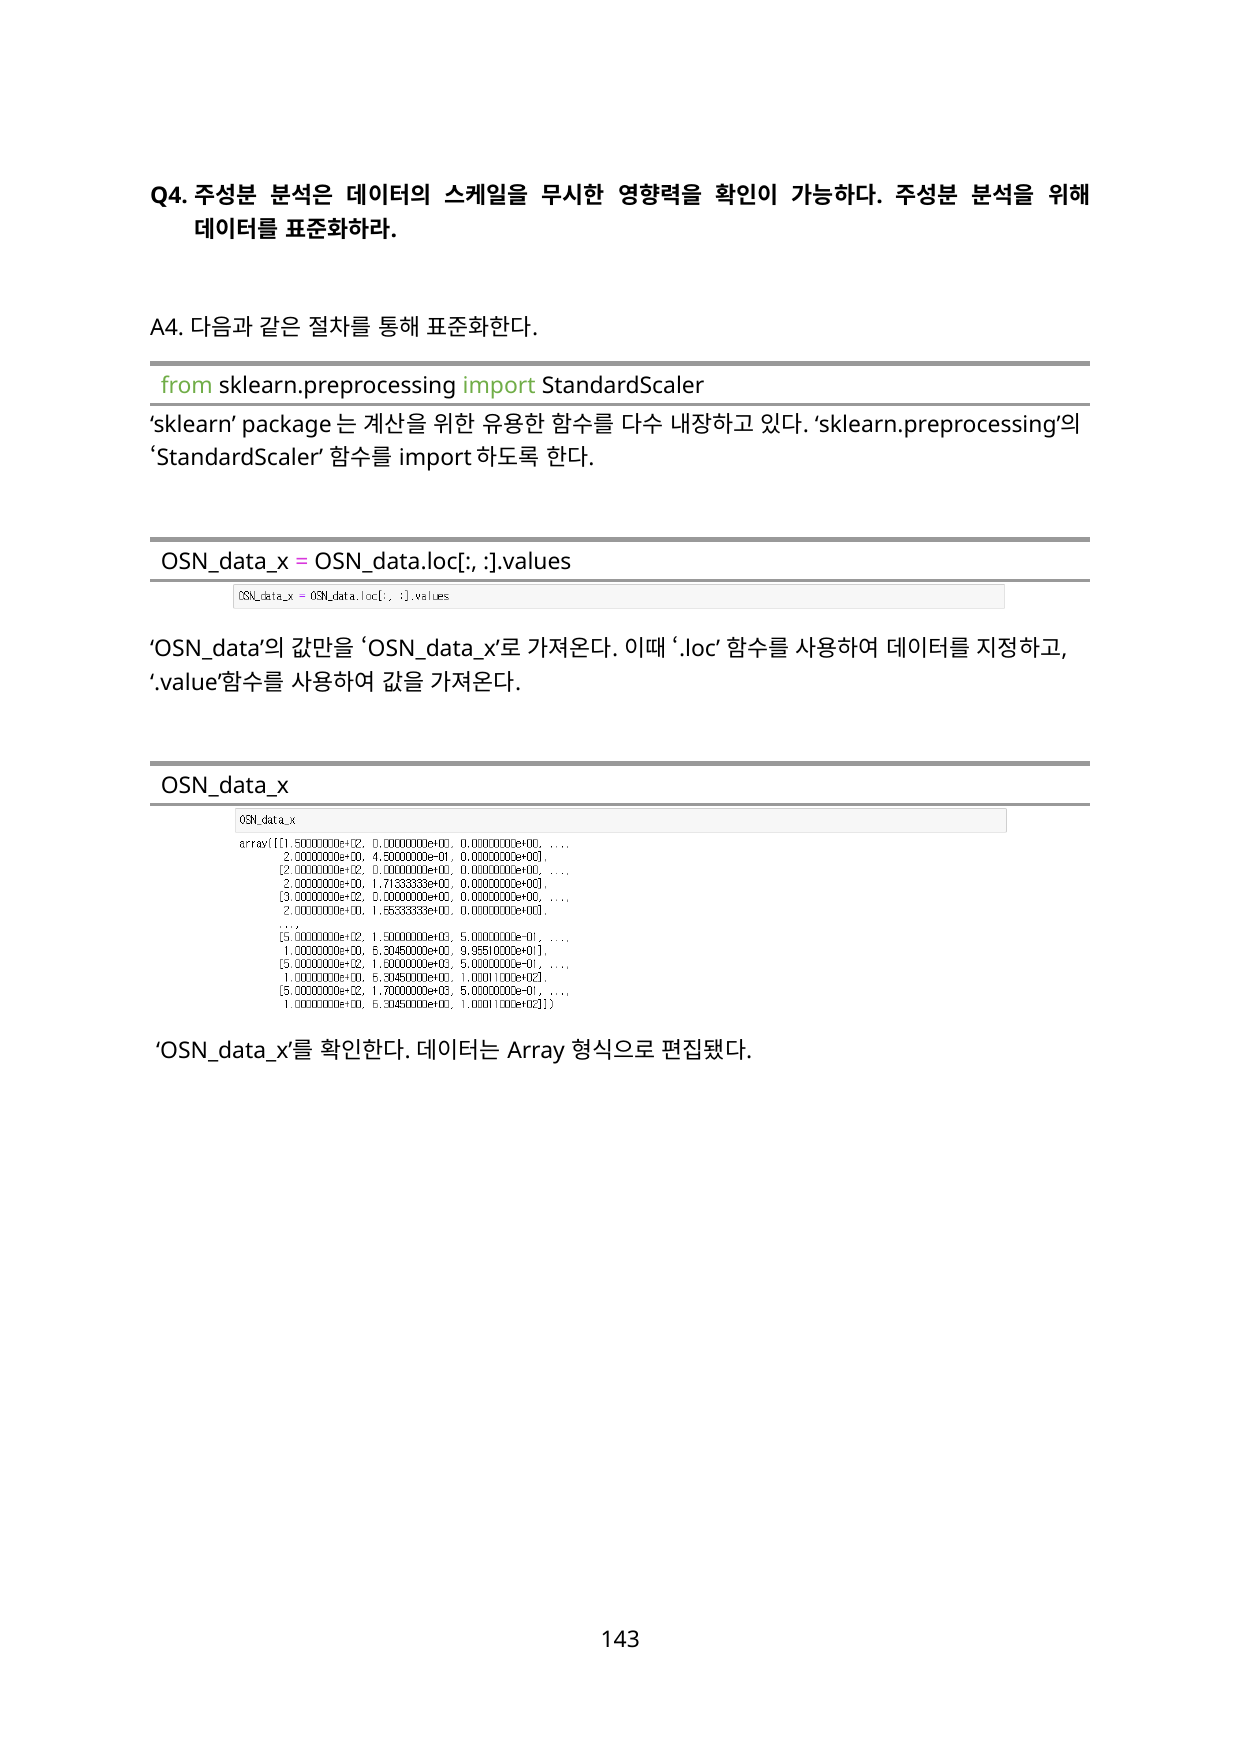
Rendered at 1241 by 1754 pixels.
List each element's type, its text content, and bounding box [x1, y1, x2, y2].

list 주성분 분석은 데이터의 스케일을 무시한 영향력을 확인이 가능하다. 주성분 분석을 위해 데이터를 표준화하라. [150, 177, 1090, 244]
text ‘OSN_data_x’를 확인한다. 데이터는 Array 형식으로 편집됐다. [150, 1031, 1090, 1065]
text 다음과 같은 절차를 통해 표준화한다. [150, 308, 1090, 342]
table_header OSN_data_x = OSN_data.loc[:, :].values [150, 542, 1090, 579]
picture [232, 806, 1008, 1015]
text ‘sklearn’ package는 계산을 위한 유용한 함수를 다수 내장하고 있다. ‘sklearn.preprocessing’의 ‘StandardScaler’ 함수를 import하도록 한다. [150, 406, 1090, 473]
table_header from sklearn.preprocessing import StandardScaler [150, 366, 1090, 403]
text ‘OSN_data’의 값만을 ‘OSN_data_x’로 가져온다. 이때 ‘.loc’ 함수를 사용하여 데이터를 지정하고, ‘.value’함수를 사용하여 값을 가져온다. [150, 630, 1090, 697]
table_header OSN_data_x [150, 766, 1090, 803]
picture [232, 582, 1008, 609]
